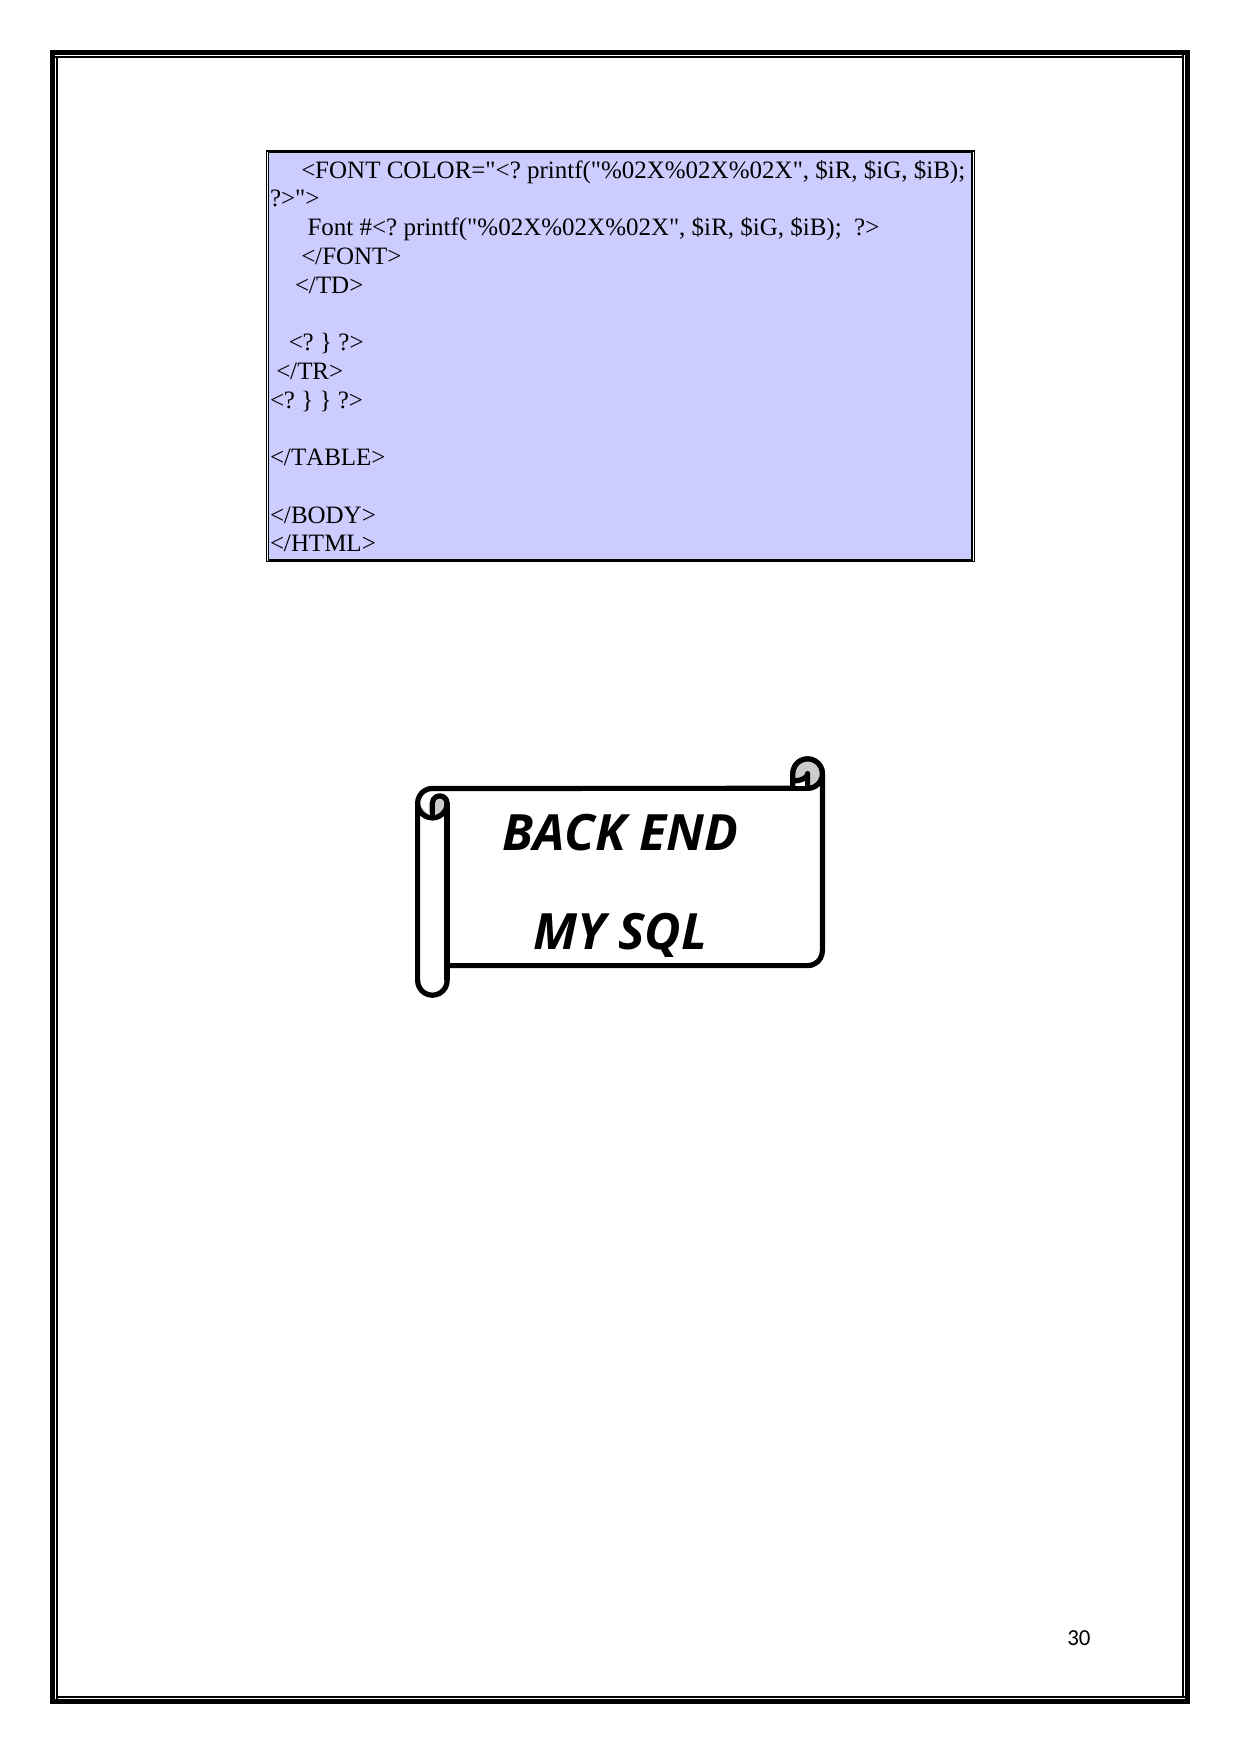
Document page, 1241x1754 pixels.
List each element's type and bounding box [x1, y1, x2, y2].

table_header [269, 153, 971, 559]
